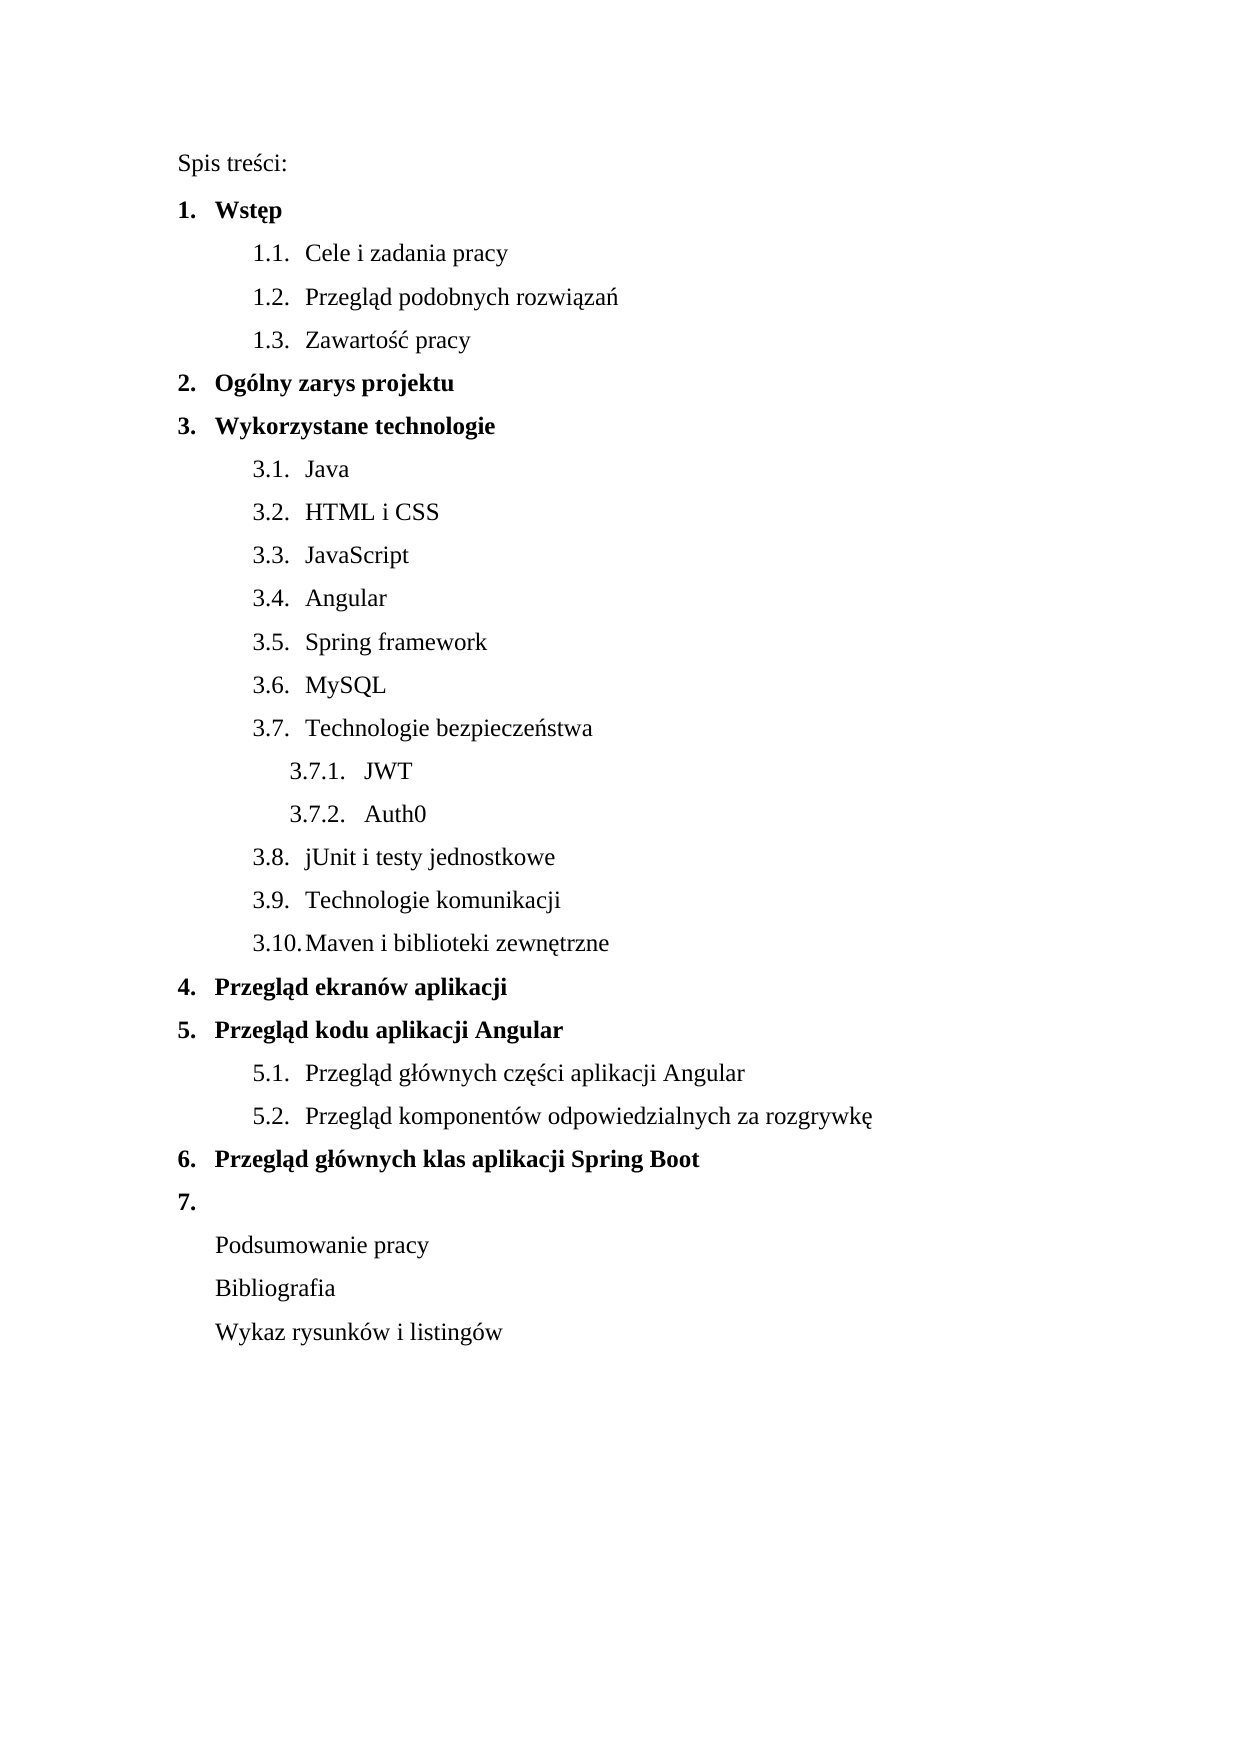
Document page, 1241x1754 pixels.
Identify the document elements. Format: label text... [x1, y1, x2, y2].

list Cele i zadania pracy [252, 238, 1122, 267]
list Technologie bezpieczeństwa [252, 713, 1122, 742]
list Wykorzystane technologie [177, 411, 1122, 440]
list Przegląd komponentów odpowiedzialnych za rozgrywkę [252, 1101, 1122, 1130]
list Wstęp [177, 195, 1122, 224]
list HTML i CSS [252, 497, 1122, 526]
list Zawartość pracy [252, 325, 1122, 353]
list Auth0 [289, 799, 1122, 828]
list JWT [289, 756, 1122, 785]
list Java [252, 454, 1122, 483]
list Spring framework [252, 627, 1122, 655]
list jUnit i testy jednostkowe [252, 842, 1122, 871]
list Podsumowanie pracy [215, 1230, 1122, 1259]
list Przegląd ekranów aplikacji [177, 972, 1122, 1000]
list MySQL [252, 670, 1122, 698]
list Angular [252, 583, 1122, 612]
list Przegląd głównych klas aplikacji Spring Boot [177, 1144, 1122, 1173]
list Wykaz rysunków i listingów [215, 1317, 1122, 1345]
list Przegląd podobnych rozwiązań [252, 282, 1122, 310]
list Przegląd głównych części aplikacji Angular [252, 1058, 1122, 1087]
list Bibliografia [215, 1273, 1122, 1302]
list Technologie komunikacji [252, 885, 1122, 914]
list Maven i biblioteki zewnętrzne [252, 928, 1122, 957]
text Spis treści: [177, 148, 1122, 176]
list Ogólny zarys projektu [177, 368, 1122, 397]
list Przegląd kodu aplikacji Angular [177, 1015, 1122, 1043]
list JavaScript [252, 540, 1122, 569]
